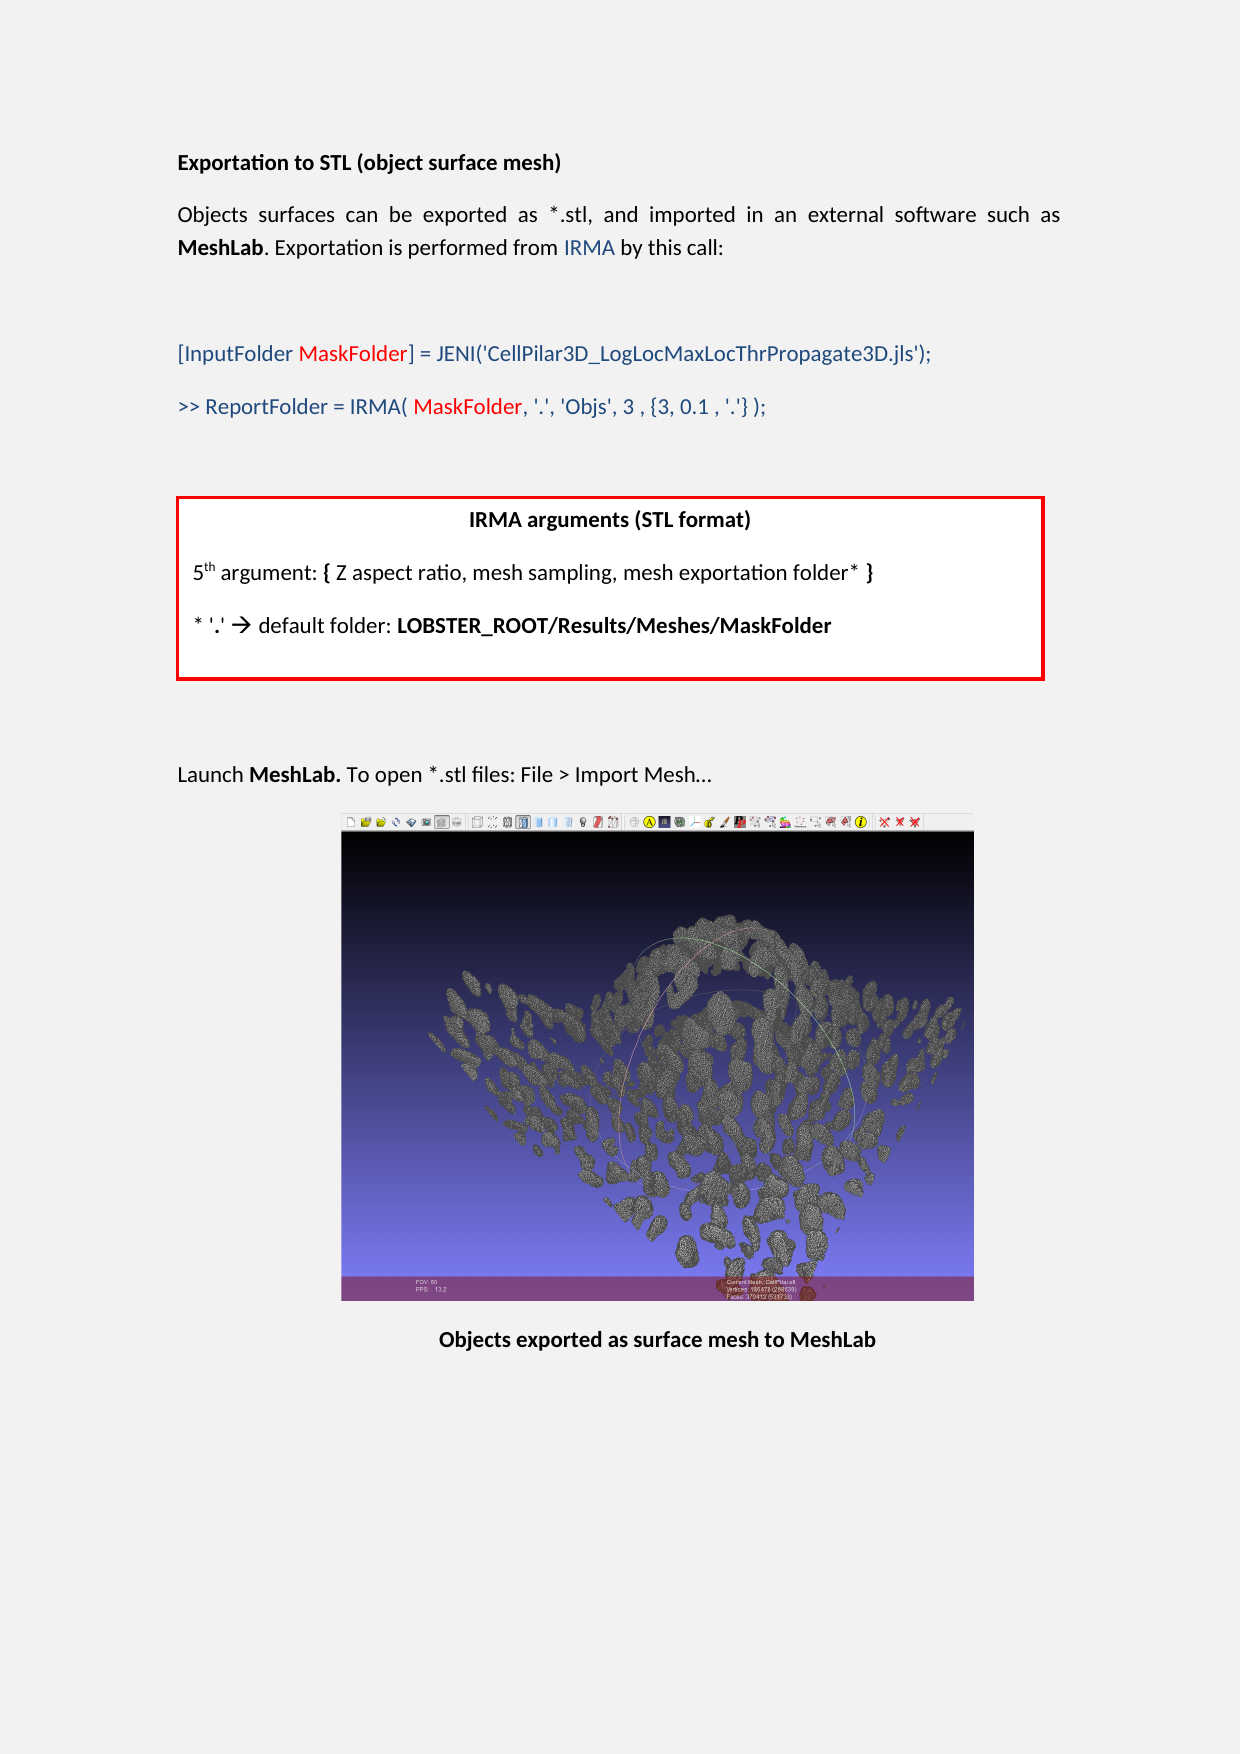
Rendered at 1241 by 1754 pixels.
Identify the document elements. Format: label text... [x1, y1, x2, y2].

picture [341, 813, 974, 1301]
text Exportation to STL (object surface mesh) [177, 148, 1063, 176]
text Objects surfaces can be exported as *.stl, and imported in an external software such as MeshLab. Exportation is performed from IRMA by this call: [177, 201, 1063, 261]
text >> ReportFolder = IRMA( MaskFolder, '.', 'Objs', 3 , {3, 0.1 , '.'} ); [177, 392, 1063, 420]
text [InputFolder MaskFolder] = JENI('CellPilar3D_LogLocMaxLocThrPropagate3D.jls'); [177, 339, 1063, 367]
text Launch MeshLab. To open *.stl files: File > Import Mesh… [177, 760, 1063, 788]
text Objects exported as surface mesh to MeshLab [177, 1326, 1063, 1354]
